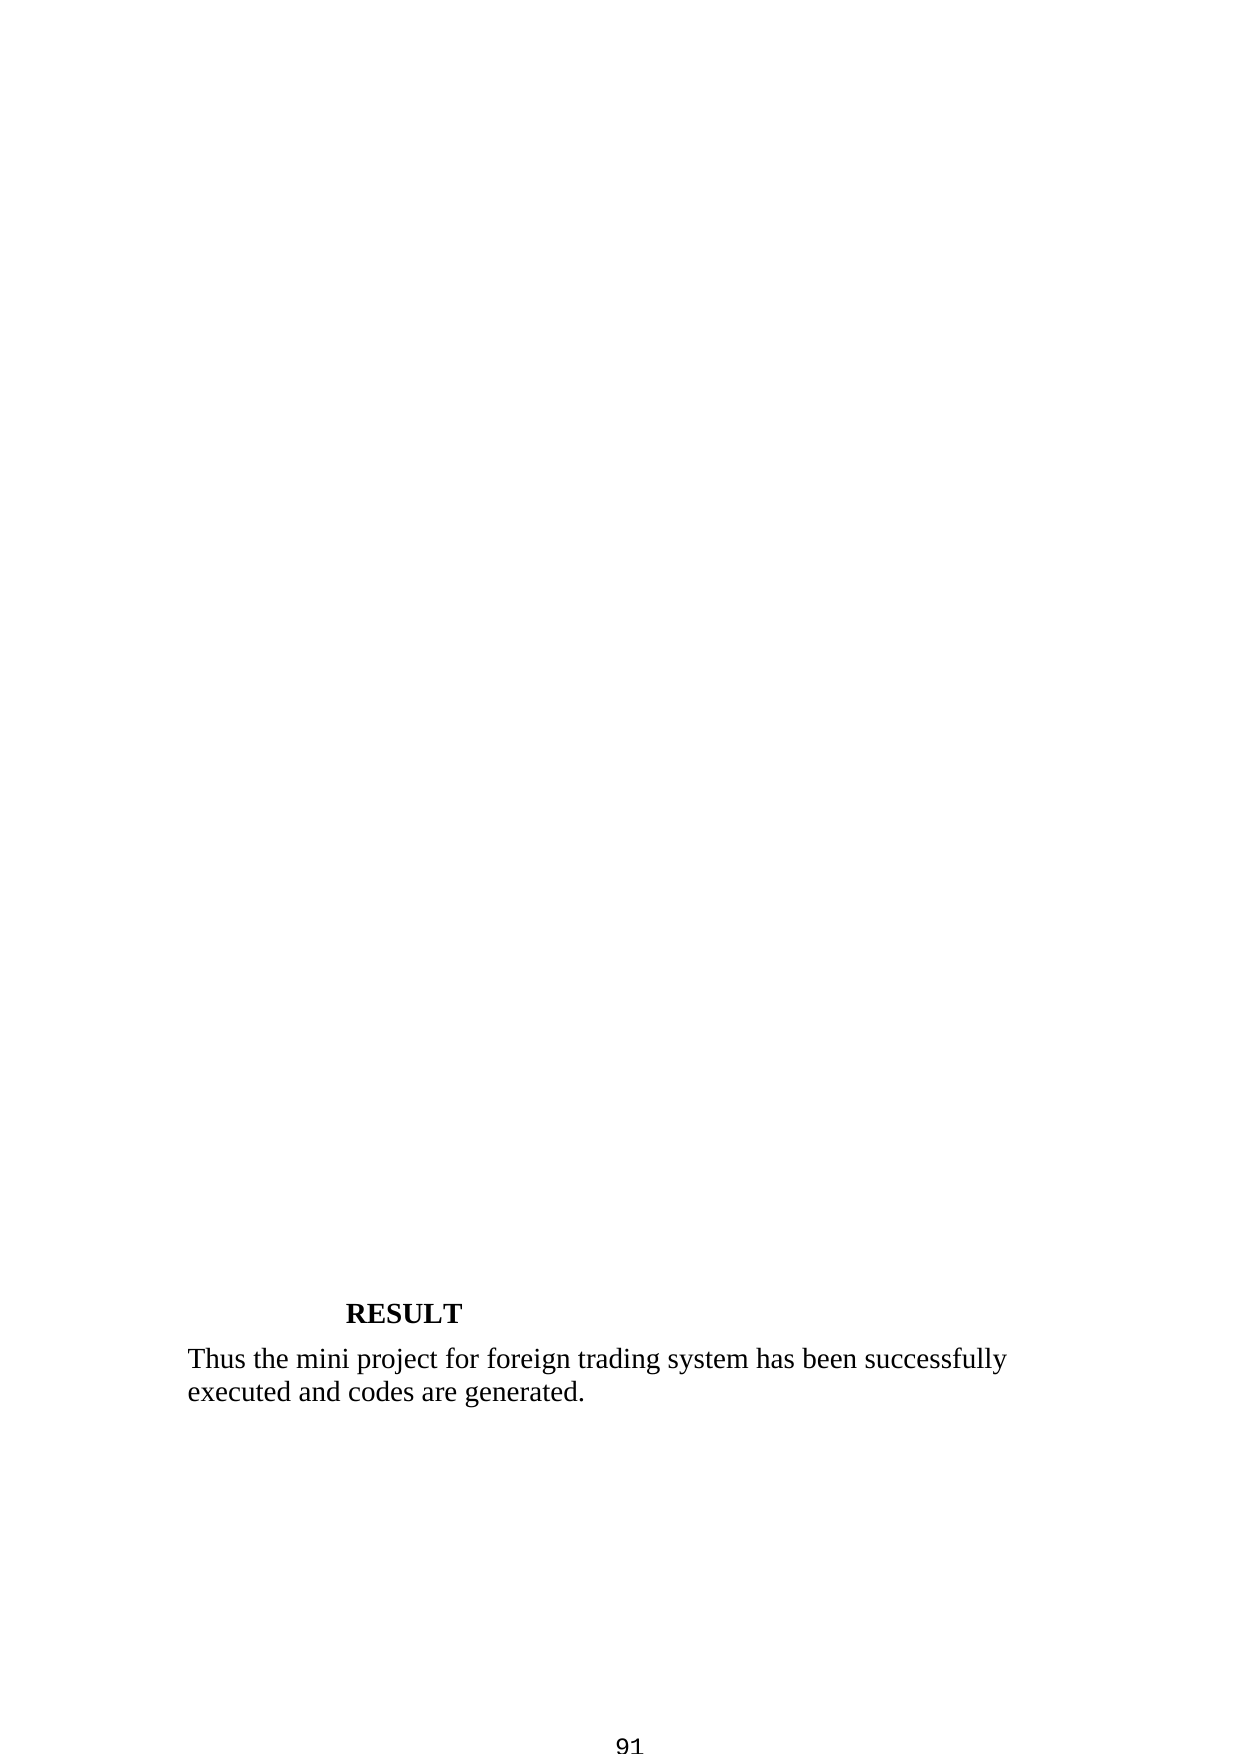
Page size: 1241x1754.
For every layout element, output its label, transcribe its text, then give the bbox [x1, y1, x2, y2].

text Thus the mini project for foreign trading system has been successfully executed and codes are generated. [187, 1341, 1026, 1408]
subtitle RESULT [187, 1296, 1196, 1330]
